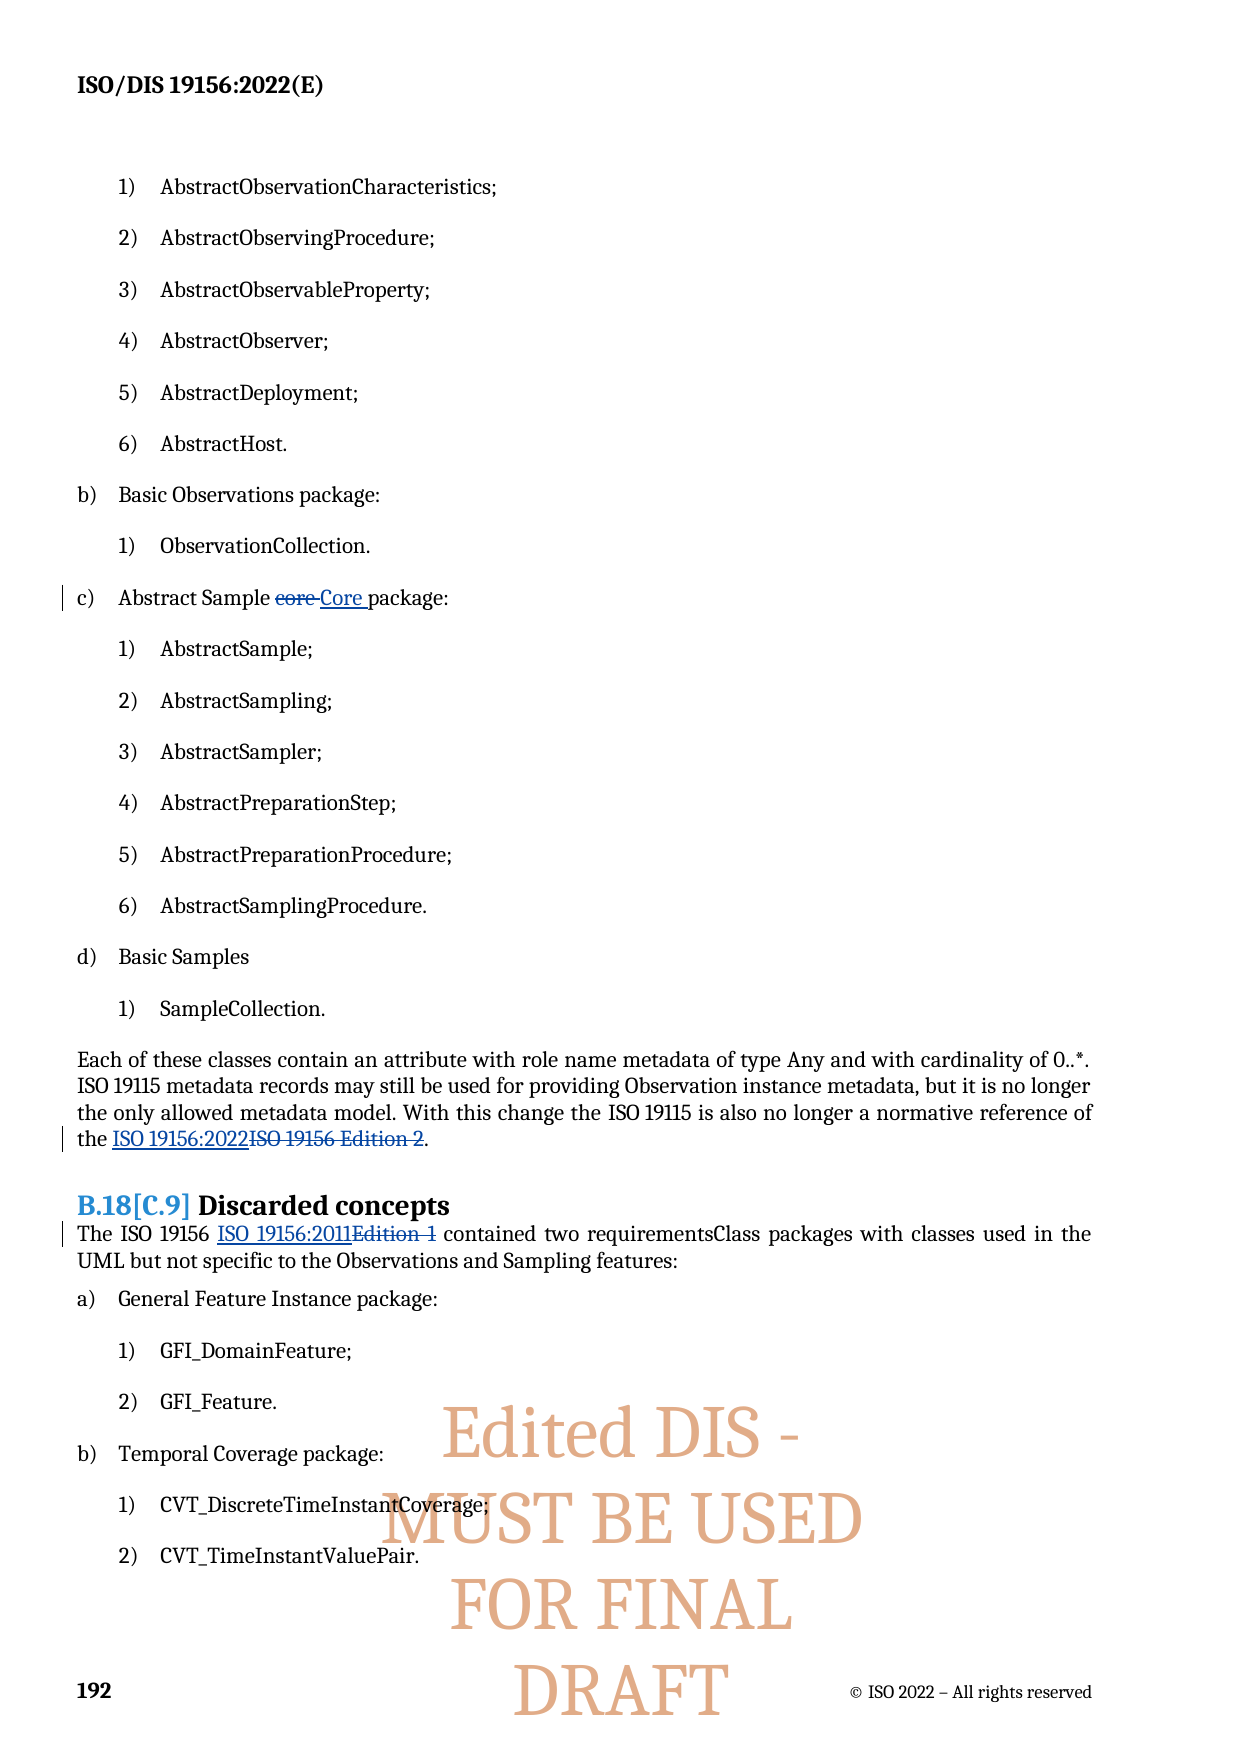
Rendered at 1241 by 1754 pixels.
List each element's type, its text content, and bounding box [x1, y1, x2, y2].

text The ISO 19156 contained two requirementsClass packages with classes used in the UML but not specific to the Observations and Sampling features: [77, 1221, 1092, 1274]
list a) General Feature Instance package: [77, 1286, 1092, 1313]
list 4) AbstractObserver; [119, 328, 1092, 354]
list 5) AbstractDeployment; [119, 379, 1092, 406]
list 2) AbstractSampling; [119, 687, 1092, 714]
list 6) AbstractHost. [119, 431, 1092, 457]
list 6) AbstractSamplingProcedure. [119, 893, 1092, 919]
list c) Abstract Sample package: [77, 585, 1092, 611]
text Discarded concepts [77, 1193, 1092, 1221]
list 2) AbstractObservingProcedure; [119, 225, 1092, 252]
list b) Basic Observations package: [77, 482, 1092, 508]
list 4) AbstractPreparationStep; [119, 790, 1092, 816]
list 1) AbstractObservationCharacteristics; [119, 174, 1092, 200]
list 1) AbstractSample; [119, 636, 1092, 662]
list b) Temporal Coverage package: [77, 1440, 1092, 1467]
text Each of these classes contain an attribute with role name metadata of type Any and with cardinality of 0..*. ISO 19115 metadata records may still be used for providing Observation instance metadata, but it is no longer the only allowed metadata model. With this change the ISO 19115 is also no longer a normative reference of the . [77, 1047, 1092, 1152]
list 3) AbstractSampler; [119, 739, 1092, 765]
list 1) CVT_DiscreteTimeInstantCoverage; [119, 1492, 1092, 1518]
list 5) AbstractPreparationProcedure; [119, 841, 1092, 868]
list 1) GFI_DomainFeature; [119, 1338, 1092, 1364]
list 2) GFI_Feature. [119, 1389, 1092, 1415]
list 1) ObservationCollection. [119, 533, 1092, 560]
list 1) SampleCollection. [119, 996, 1092, 1022]
list d) Basic Samples [77, 944, 1092, 971]
list 2) CVT_TimeInstantValuePair. [119, 1543, 1092, 1569]
list 3) AbstractObservableProperty; [119, 277, 1092, 303]
